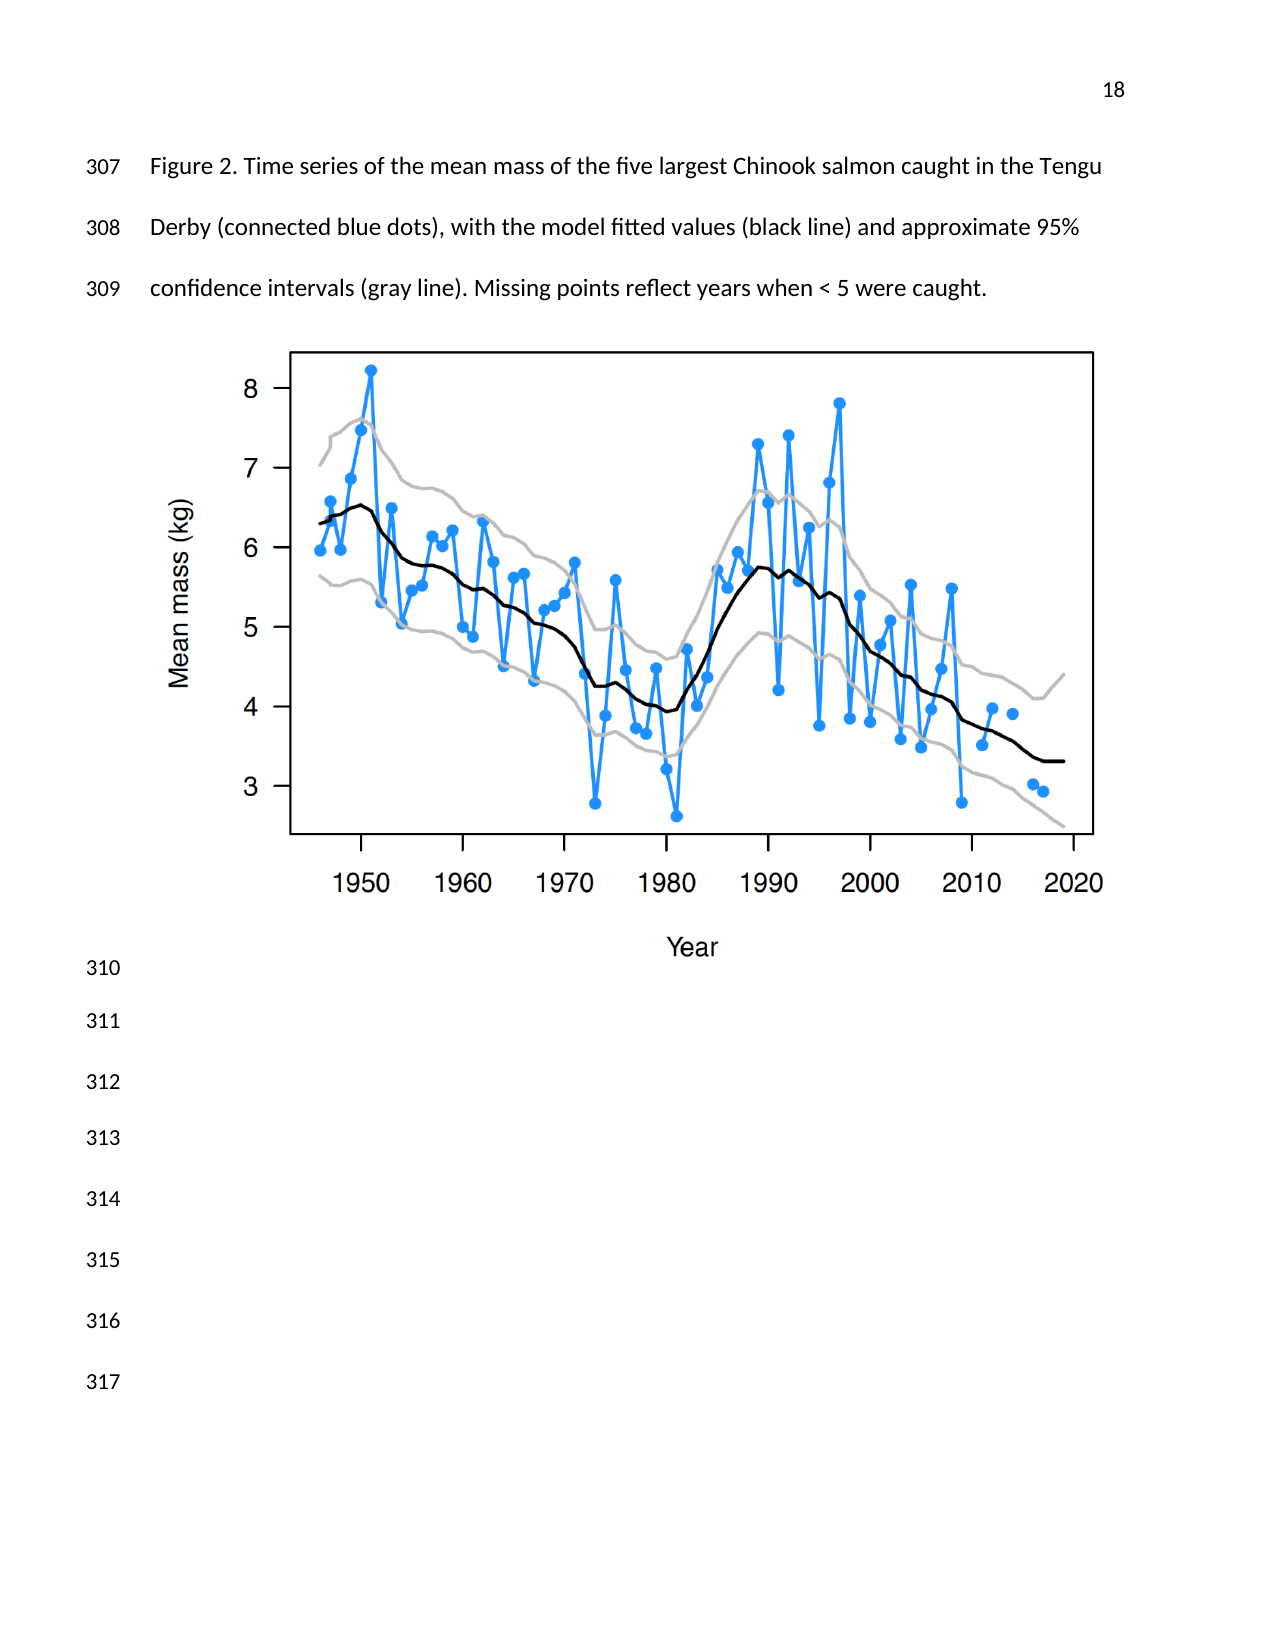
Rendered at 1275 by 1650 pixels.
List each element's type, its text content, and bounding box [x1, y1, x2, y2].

picture [150, 333, 1125, 976]
text Figure 2. Time series of the mean mass of the five largest Chinook salmon caught in the Tengu Derby (connected blue dots), with the model fitted values (black line) and approximate 95% confidence intervals (gray line). Missing points reflect years when < 5 were caught. [150, 150, 1125, 303]
